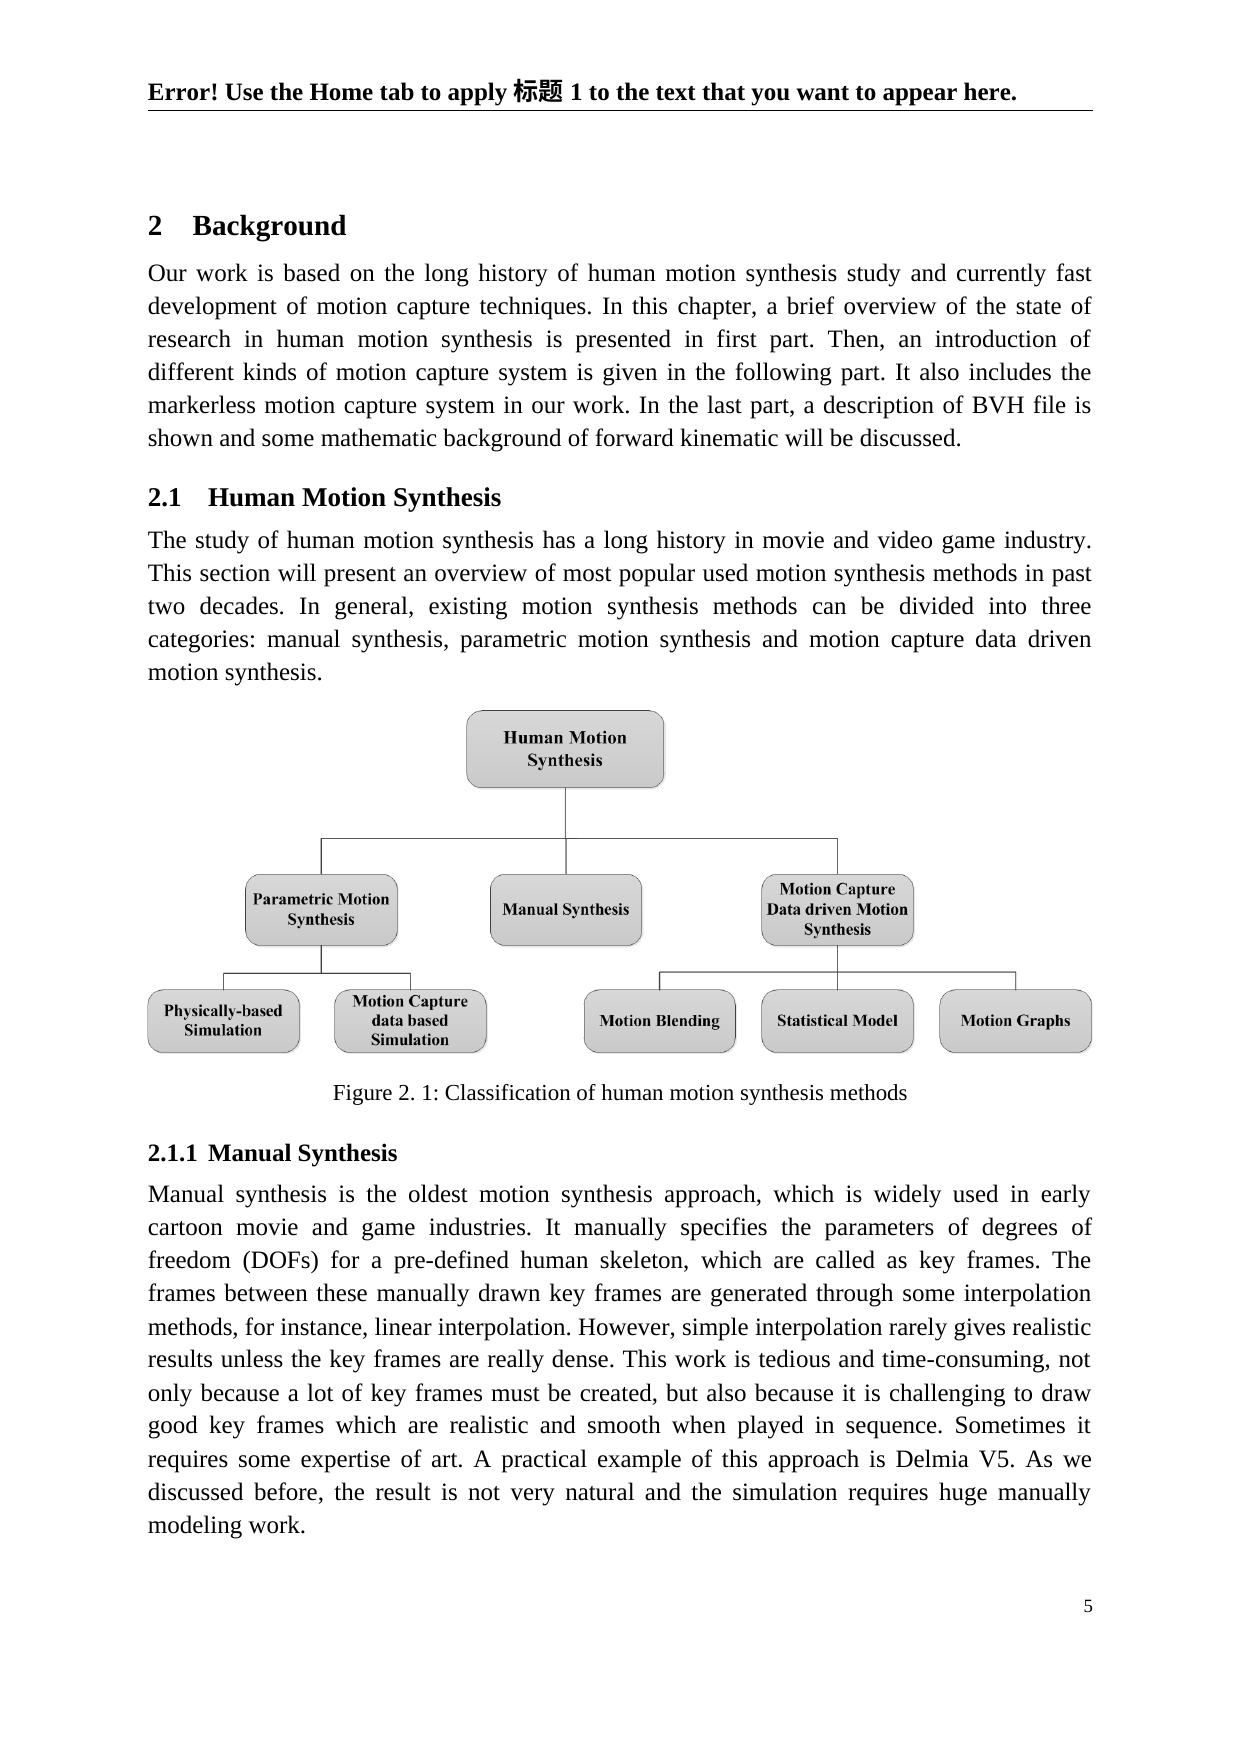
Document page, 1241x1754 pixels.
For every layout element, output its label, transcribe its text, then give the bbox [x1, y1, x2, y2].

subtitle 2.1 Human Motion Synthesis [148, 481, 1093, 512]
subtitle 2 Background [148, 204, 1093, 241]
text Our work is based on the long history of human motion synthesis study and currently fast development of motion capture techniques. In this chapter, a brief overview of the state of research in human motion synthesis is presented in first part. Then, an introduction of different kinds of motion capture system is given in the following part. It also includes the markerless motion capture system in our work. In the last part, a description of BVH file is shown and some mathematic background of forward kinematic will be discussed. [148, 258, 1093, 452]
subtitle Figure 2. 1: Classification of human motion synthesis methods [148, 1079, 1093, 1105]
text Manual synthesis is the oldest motion synthesis approach, which is widely used in early cartoon movie and game industries. It manually specifies the parameters of degrees of freedom (DOFs) for a pre-defined human skeleton, which are called as key frames. The frames between these manually drawn key frames are generated through some interpolation methods, for instance, linear interpolation. However, simple interpolation rarely gives realistic results unless the key frames are really dense. This work is tedious and time-consuming, not only because a lot of key frames must be created, but also because it is challenging to draw good key frames which are realistic and smooth when played in sequence. Sometimes it requires some expertise of art. A practical example of this approach is Delmia V5. As we discussed before, the result is not very natural and the simulation requires huge manually modeling work. [148, 1179, 1093, 1538]
text The study of human motion synthesis has a long history in movie and video game industry. This section will present an overview of most popular used motion synthesis methods in past two decades. In general, existing motion synthesis methods can be divided into three categories: manual synthesis, parametric motion synthesis and motion capture data driven motion synthesis. [148, 525, 1093, 686]
picture [147, 710, 1093, 1054]
subtitle 2.1.1 Manual Synthesis [148, 1138, 1093, 1167]
